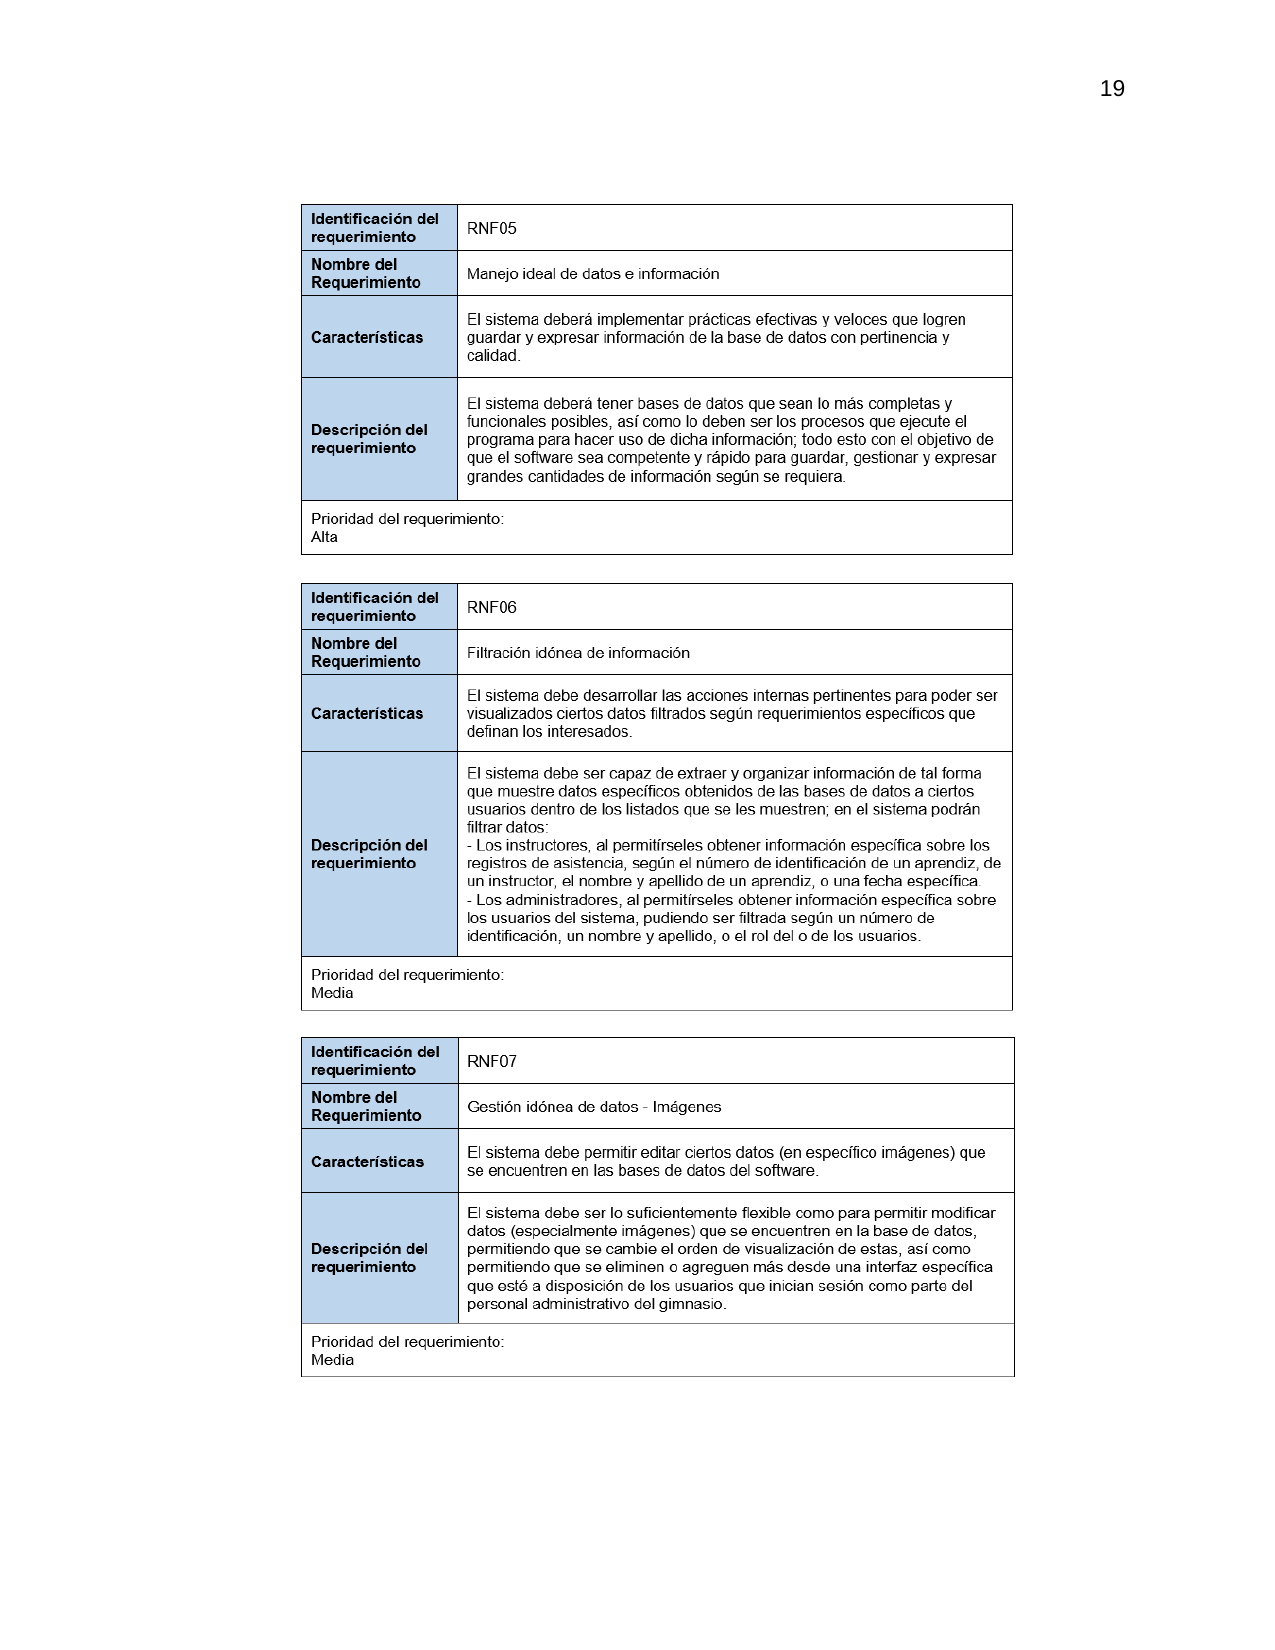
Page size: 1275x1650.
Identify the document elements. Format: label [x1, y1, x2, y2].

picture [300, 202, 1014, 557]
picture [300, 582, 1014, 1011]
picture [300, 1036, 1017, 1377]
